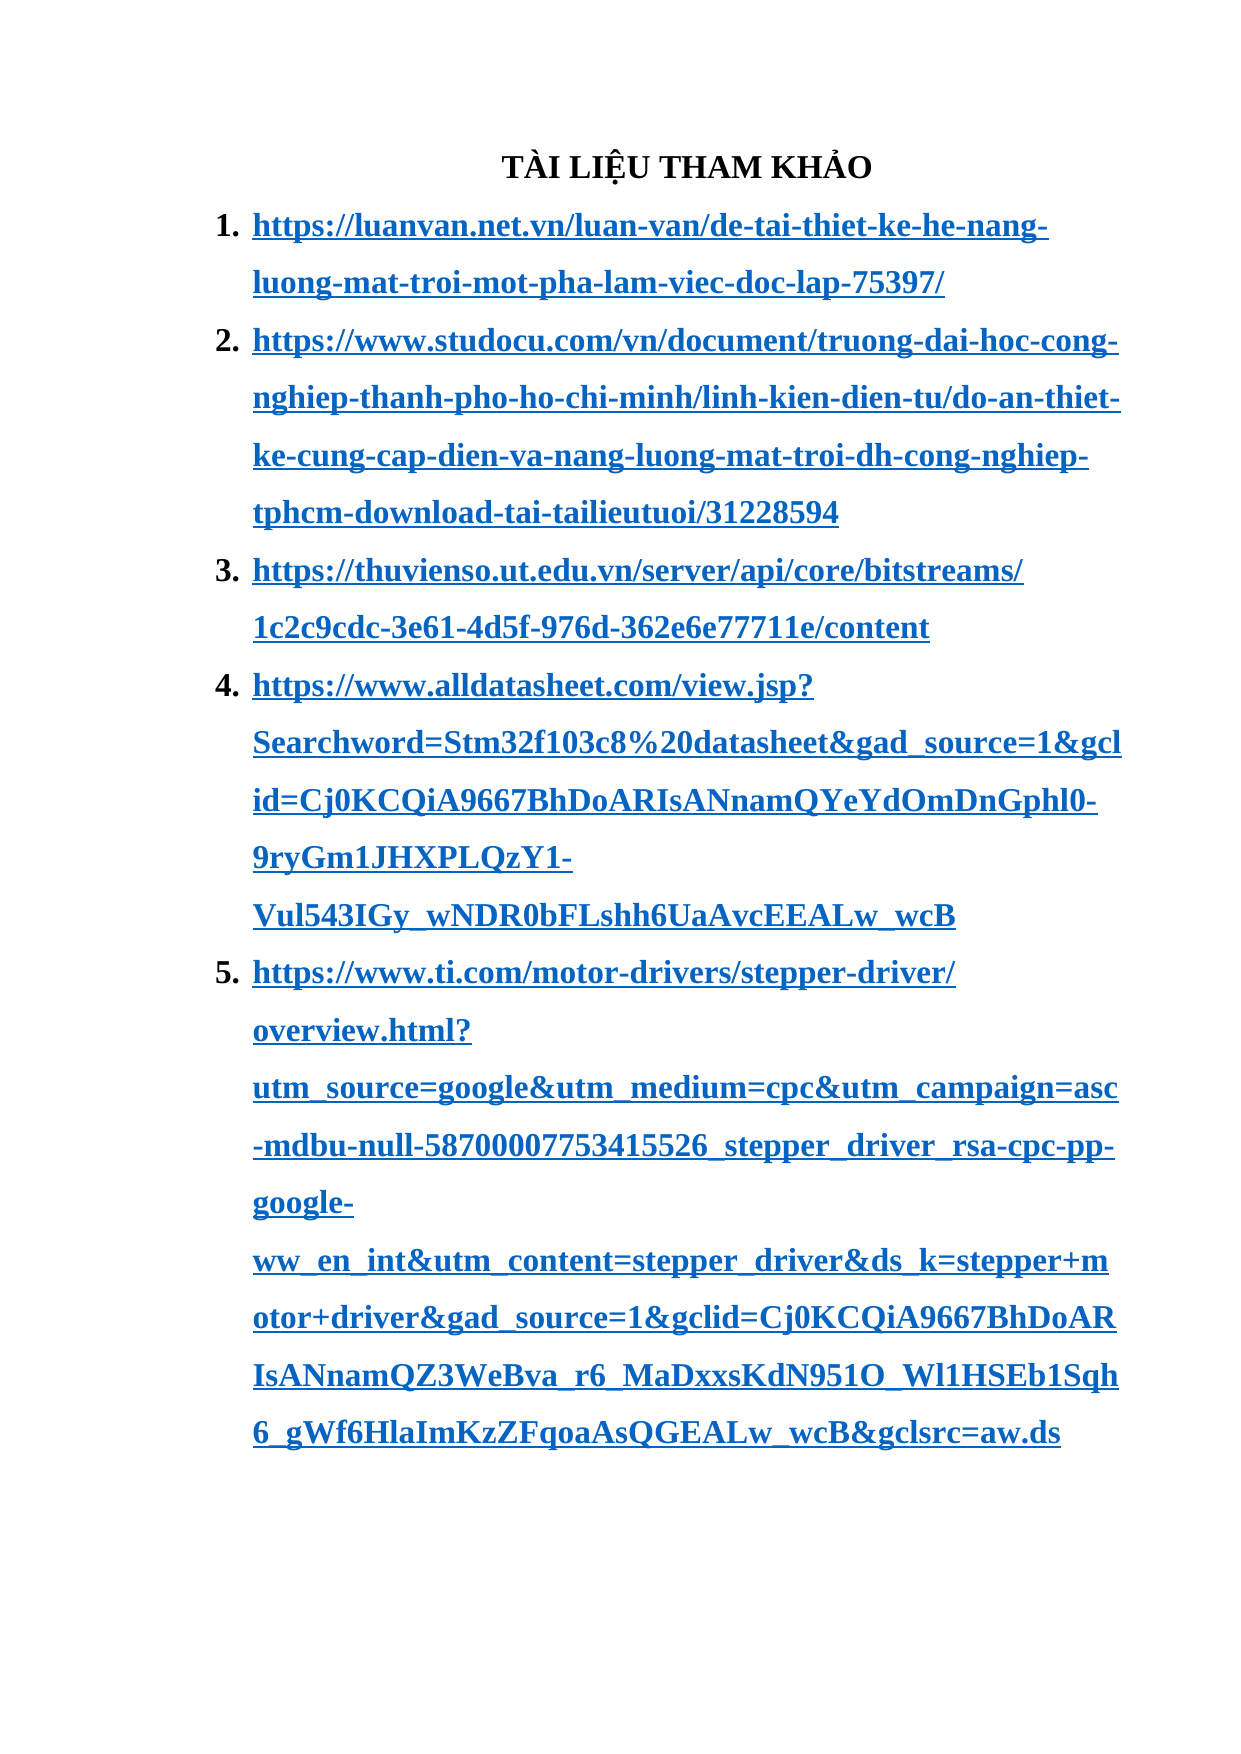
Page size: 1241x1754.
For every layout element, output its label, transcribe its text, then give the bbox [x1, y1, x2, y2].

list https://www.alldatasheet.com/view.jsp?Searchword=Stm32f103c8%20datasheet&gad_source=1&gclid=Cj0KCQiA9667BhDoARIsANnamQYeYdOmDnGphl0-9ryGm1JHXPLQzY1-Vul543IGy_wNDR0bFLshh6UaAvcEEALw_wcB [215, 665, 1122, 933]
list https://www.studocu.com/vn/document/truong-dai-hoc-cong-nghiep-thanh-pho-ho-chi-minh/linh-kien-dien-tu/do-an-thiet-ke-cung-cap-dien-va-nang-luong-mat-troi-dh-cong-nghiep-tphcm-download-tai-tailieutuoi/31228594 [215, 320, 1122, 531]
list https://thuvienso.ut.edu.vn/server/api/core/bitstreams/1c2c9cdc-3e61-4d5f-976d-362e6e77711e/content [215, 550, 1122, 646]
subtitle TÀI LIỆU THAM KHẢO [177, 148, 1122, 186]
list https://luanvan.net.vn/luan-van/de-tai-thiet-ke-he-nang-luong-mat-troi-mot-pha-lam-viec-doc-lap-75397/ [215, 205, 1122, 301]
list https://www.ti.com/motor-drivers/stepper-driver/overview.html?utm_source=google&utm_medium=cpc&utm_campaign=asc-mdbu-null-58700007753415526_stepper_driver_rsa-cpc-pp-google-ww_en_int&utm_content=stepper_driver&ds_k=stepper+motor+driver&gad_source=1&gclid=Cj0KCQiA9667BhDoARIsANnamQZ3WeBva_r6_MaDxxsKdN951O_Wl1HSEb1Sqh6_gWf6HlaImKzZFqoaAsQGEALw_wcB&gclsrc=aw.ds [215, 953, 1122, 1451]
